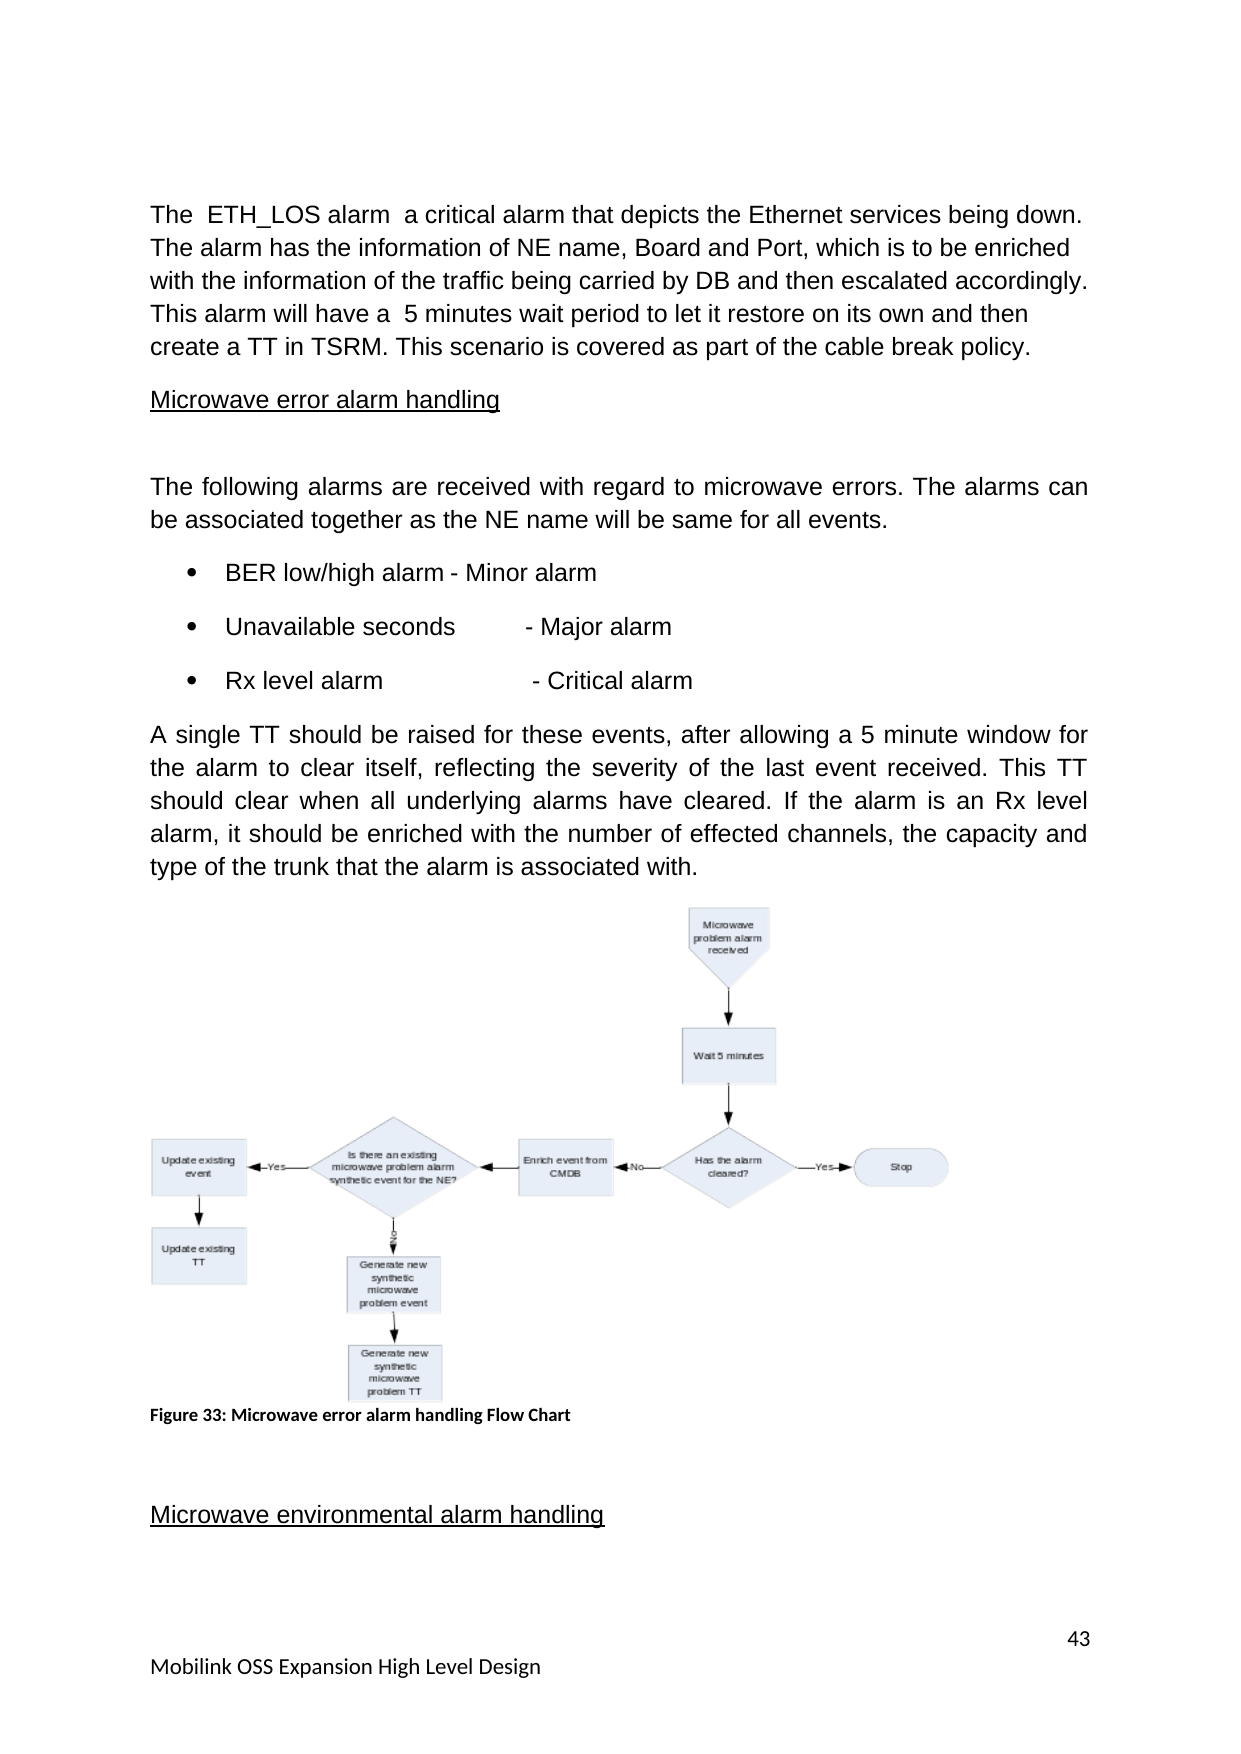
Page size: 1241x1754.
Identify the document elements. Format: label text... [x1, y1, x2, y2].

list Rx level alarm - Critical alarm [187, 666, 1090, 695]
subtitle Microwave error alarm handling [150, 386, 1090, 414]
text A single TT should be raised for these events, after allowing a 5 minute window for the alarm to clear itself, reflecting the severity of the last event received. This TT should clear when all underlying alarms have cleared. If the alarm is an Rx level alarm, it should be enriched with the number of effected channels, the capacity and type of the trunk that the alarm is associated with. [150, 720, 1090, 881]
text The ETH_LOS alarm a critical alarm that depicts the Ethernet services being down. The alarm has the information of NE name, Board and Port, which is to be enriched with the information of the traffic being carried by DB and then escalated accordingly. This alarm will have a 5 minutes wait period to let it restore on its own and then create a TT in TSRM. This scenario is covered as part of the cable break policy. [150, 199, 1090, 360]
text Figure 33: Microwave error alarm handling Flow Chart [150, 1403, 1090, 1426]
subtitle Microwave environmental alarm handling [150, 1500, 1090, 1529]
list Unavailable seconds - Major alarm [187, 612, 1090, 641]
list BER low/high alarm - Minor alarm [187, 558, 1090, 587]
text The following alarms are received with regard to microwave errors. The alarms can be associated together as the NE name will be same for all events. [150, 472, 1090, 533]
